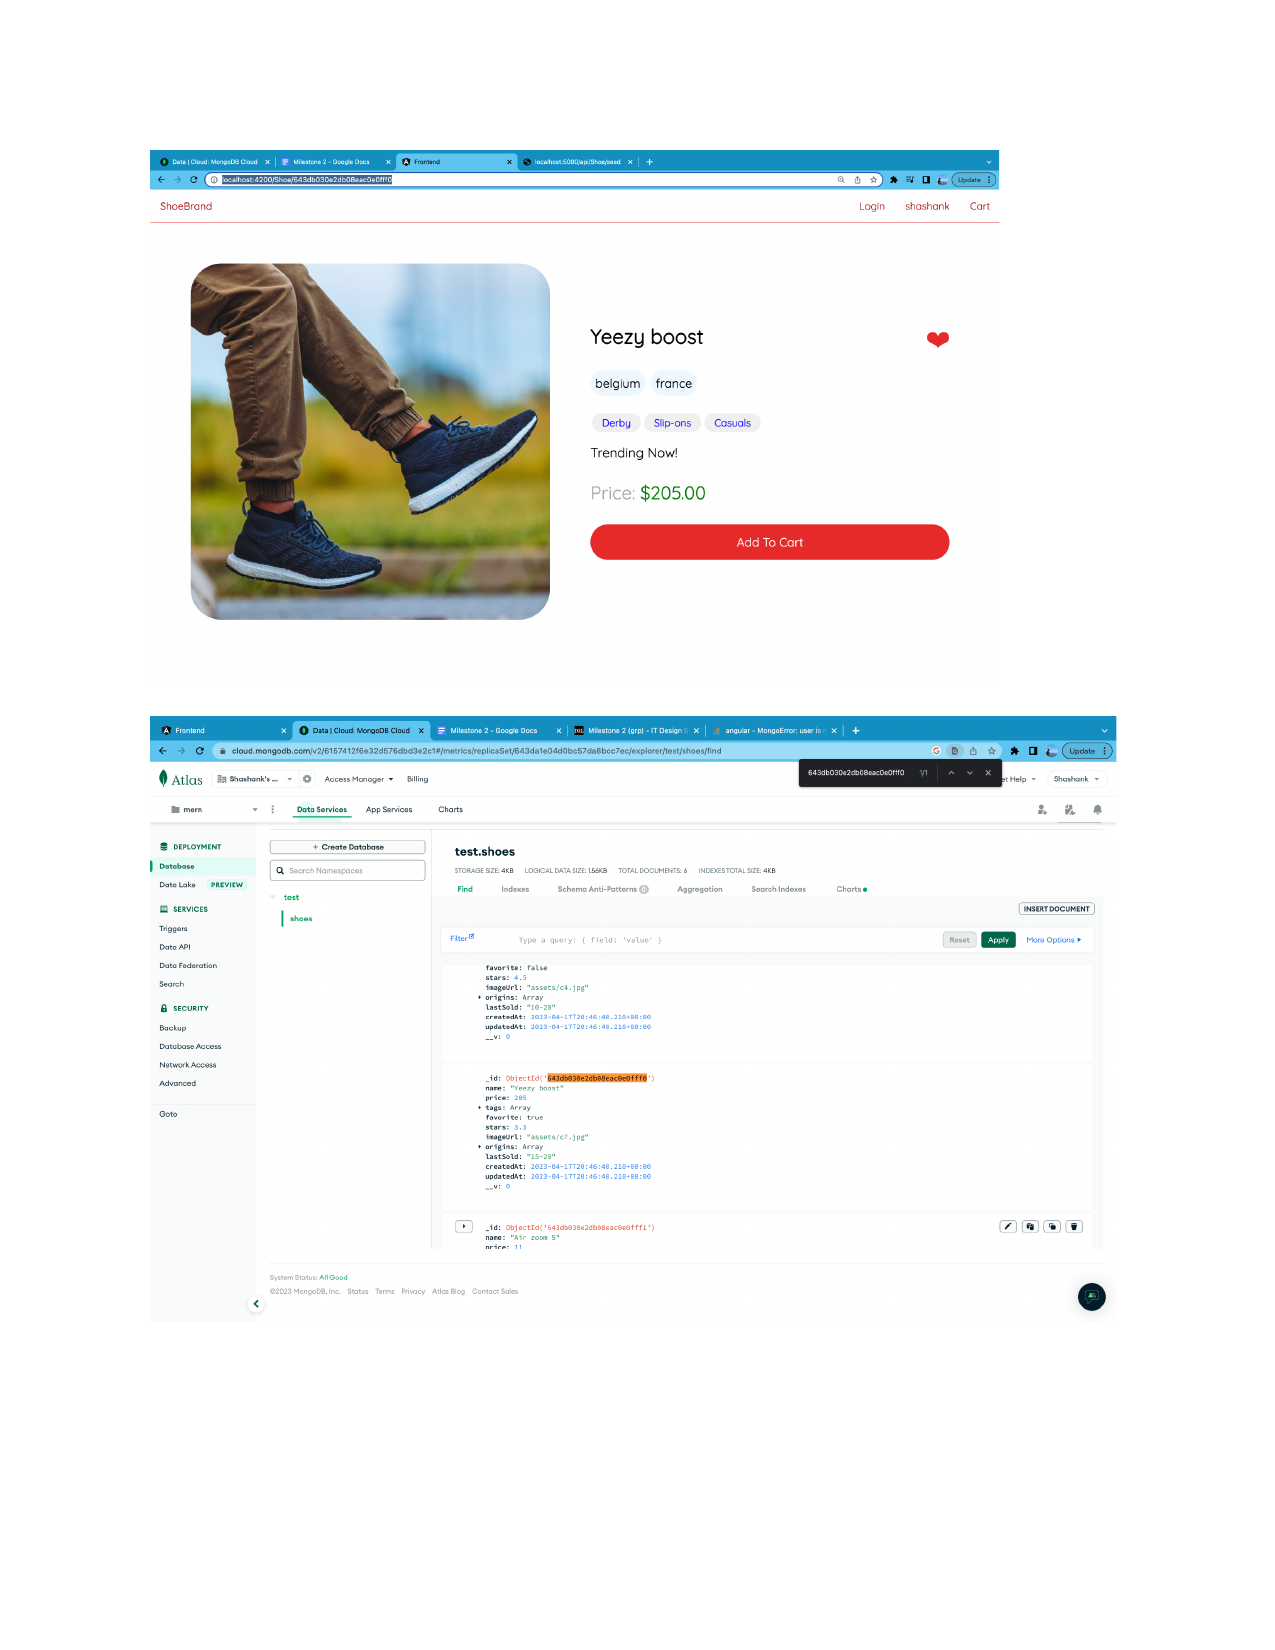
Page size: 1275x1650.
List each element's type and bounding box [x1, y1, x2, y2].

picture [150, 150, 1000, 683]
picture [150, 716, 1117, 1322]
